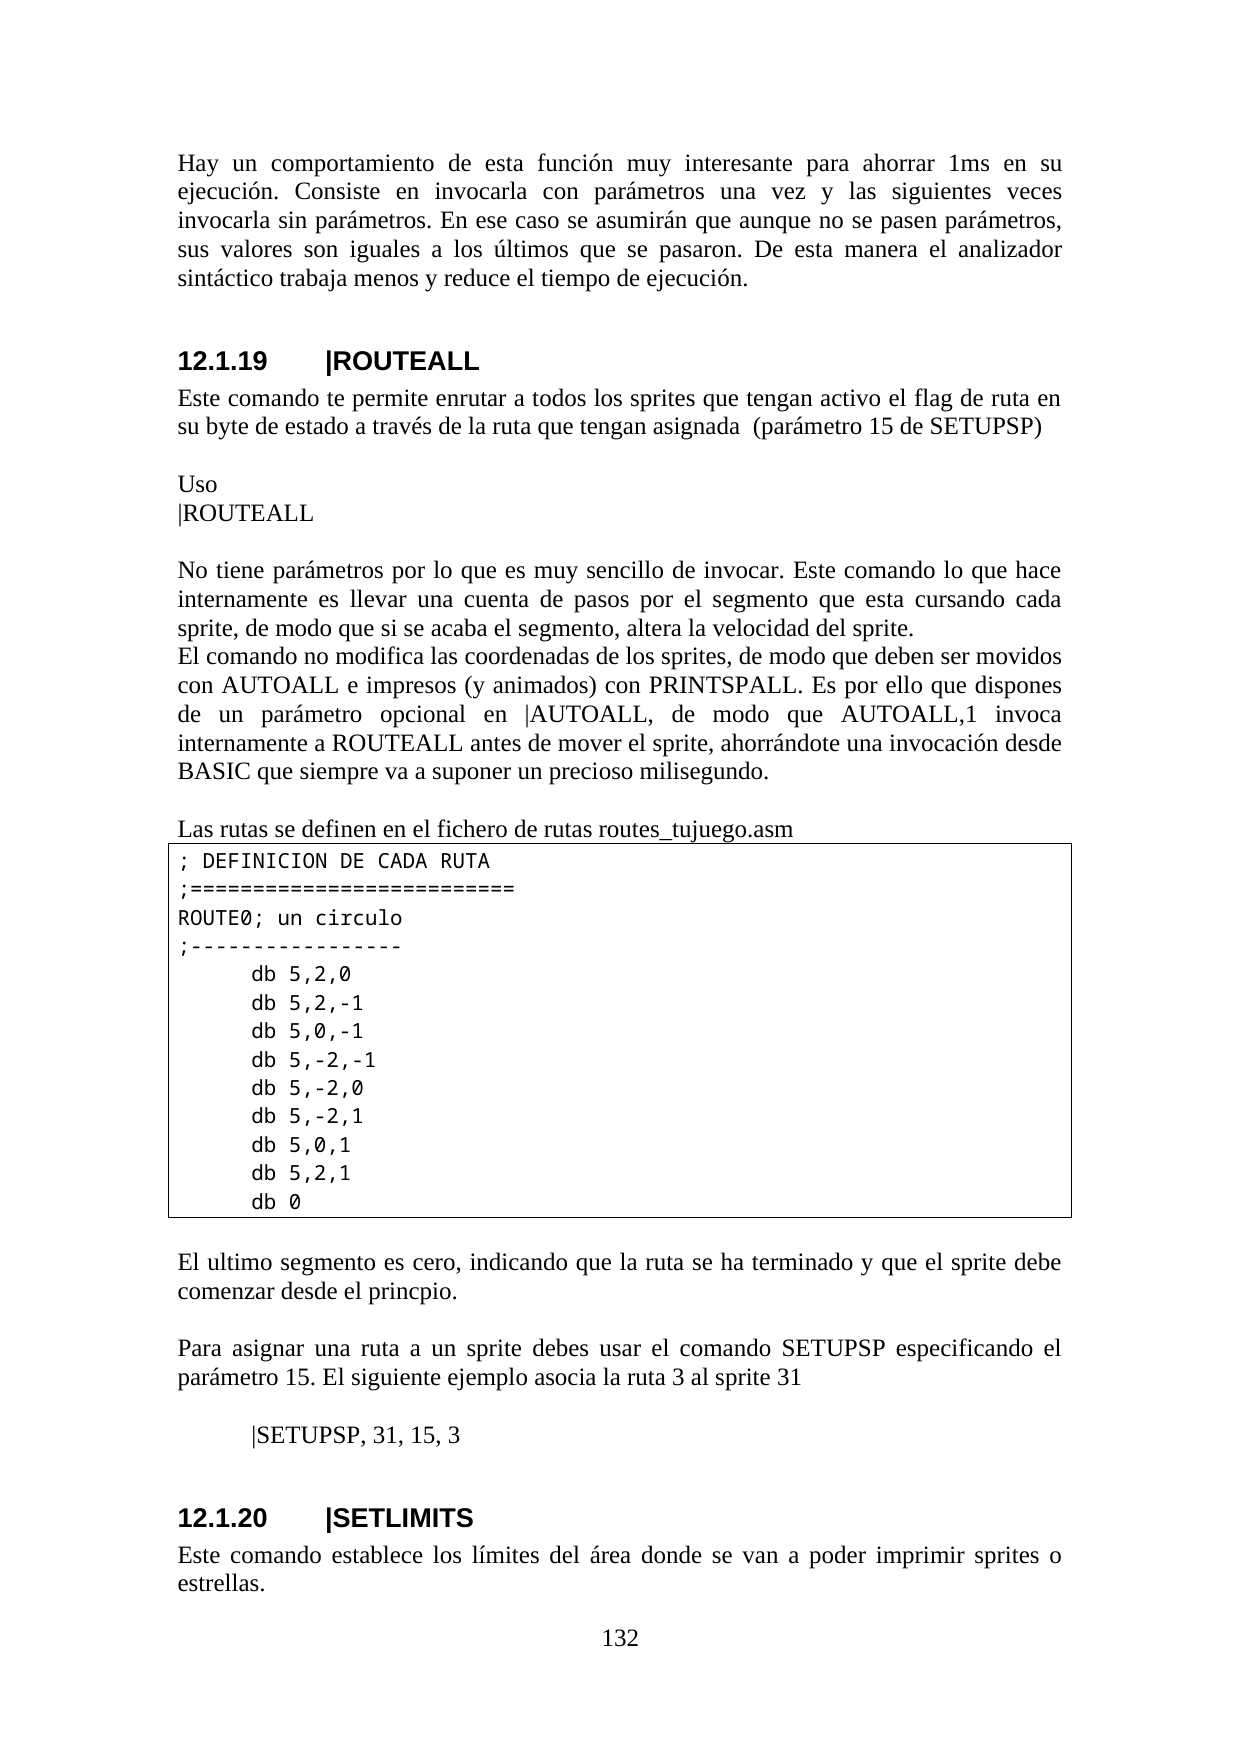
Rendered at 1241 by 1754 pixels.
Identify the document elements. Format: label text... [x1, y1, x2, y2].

text Para asignar una ruta a un sprite debes usar el comando SETUPSP especificando el parámetro 15. El siguiente ejemplo asocia la ruta 3 al sprite 31 [177, 1333, 1063, 1391]
text db 0 [169, 1184, 1071, 1217]
subtitle |ROUTEALL [177, 345, 1063, 376]
text db 5,-2,1 [177, 1102, 1063, 1130]
text El ultimo segmento es cero, indicando que la ruta se ha terminado y que el sprite debe comenzar desde el princpio. [177, 1247, 1063, 1305]
text ;========================== [177, 874, 1063, 903]
text db 5,2,1 [177, 1158, 1063, 1184]
text Este comando establece los límites del área donde se van a poder imprimir sprites o estrellas. [177, 1540, 1063, 1597]
text |ROUTEALL [177, 498, 1063, 526]
text db 5,-2,0 [177, 1073, 1063, 1102]
text Las rutas se definen en el fichero de rutas routes_tujuego.asm [177, 814, 1063, 843]
text ;----------------- [177, 931, 1063, 959]
text No tiene parámetros por lo que es muy sencillo de invocar. Este comando lo que hace internamente es llevar una cuenta de pasos por el segmento que esta cursando cada sprite, de modo que si se acaba el segmento, altera la velocidad del sprite. [177, 555, 1063, 641]
text Uso [177, 469, 1063, 498]
text ; DEFINICION DE CADA RUTA [169, 844, 1071, 874]
text El comando no modifica las coordenadas de los sprites, de modo que deben ser movidos con AUTOALL e impresos (y animados) con PRINTSPALL. Es por ello que dispones de un parámetro opcional en |AUTOALL, de modo que AUTOALL,1 invoca internamente a ROUTEALL antes de mover el sprite, ahorrándote una invocación desde BASIC que siempre va a suponer un precioso milisegundo. [177, 641, 1063, 785]
text |SETUPSP, 31, 15, 3 [177, 1420, 1063, 1448]
text Hay un comportamiento de esta función muy interesante para ahorrar 1ms en su ejecución. Consiste en invocarla con parámetros una vez y las siguientes veces invocarla sin parámetros. En ese caso se asumirán que aunque no se pasen parámetros, sus valores son iguales a los últimos que se pasaron. De esta manera el analizador sintáctico trabaja menos y reduce el tiempo de ejecución. [177, 148, 1063, 291]
text db 5,0,1 [177, 1130, 1063, 1158]
text Este comando te permite enrutar a todos los sprites que tengan activo el flag de ruta en su byte de estado a través de la ruta que tengan asignada (parámetro 15 de SETUPSP) [177, 383, 1063, 440]
text db 5,2,-1 [177, 988, 1063, 1016]
text ROUTE0; un circulo [177, 903, 1063, 931]
text db 5,0,-1 [177, 1016, 1063, 1045]
text db 5,2,0 [177, 959, 1063, 988]
subtitle |SETLIMITS [177, 1502, 1063, 1533]
text db 5,-2,-1 [177, 1045, 1063, 1073]
